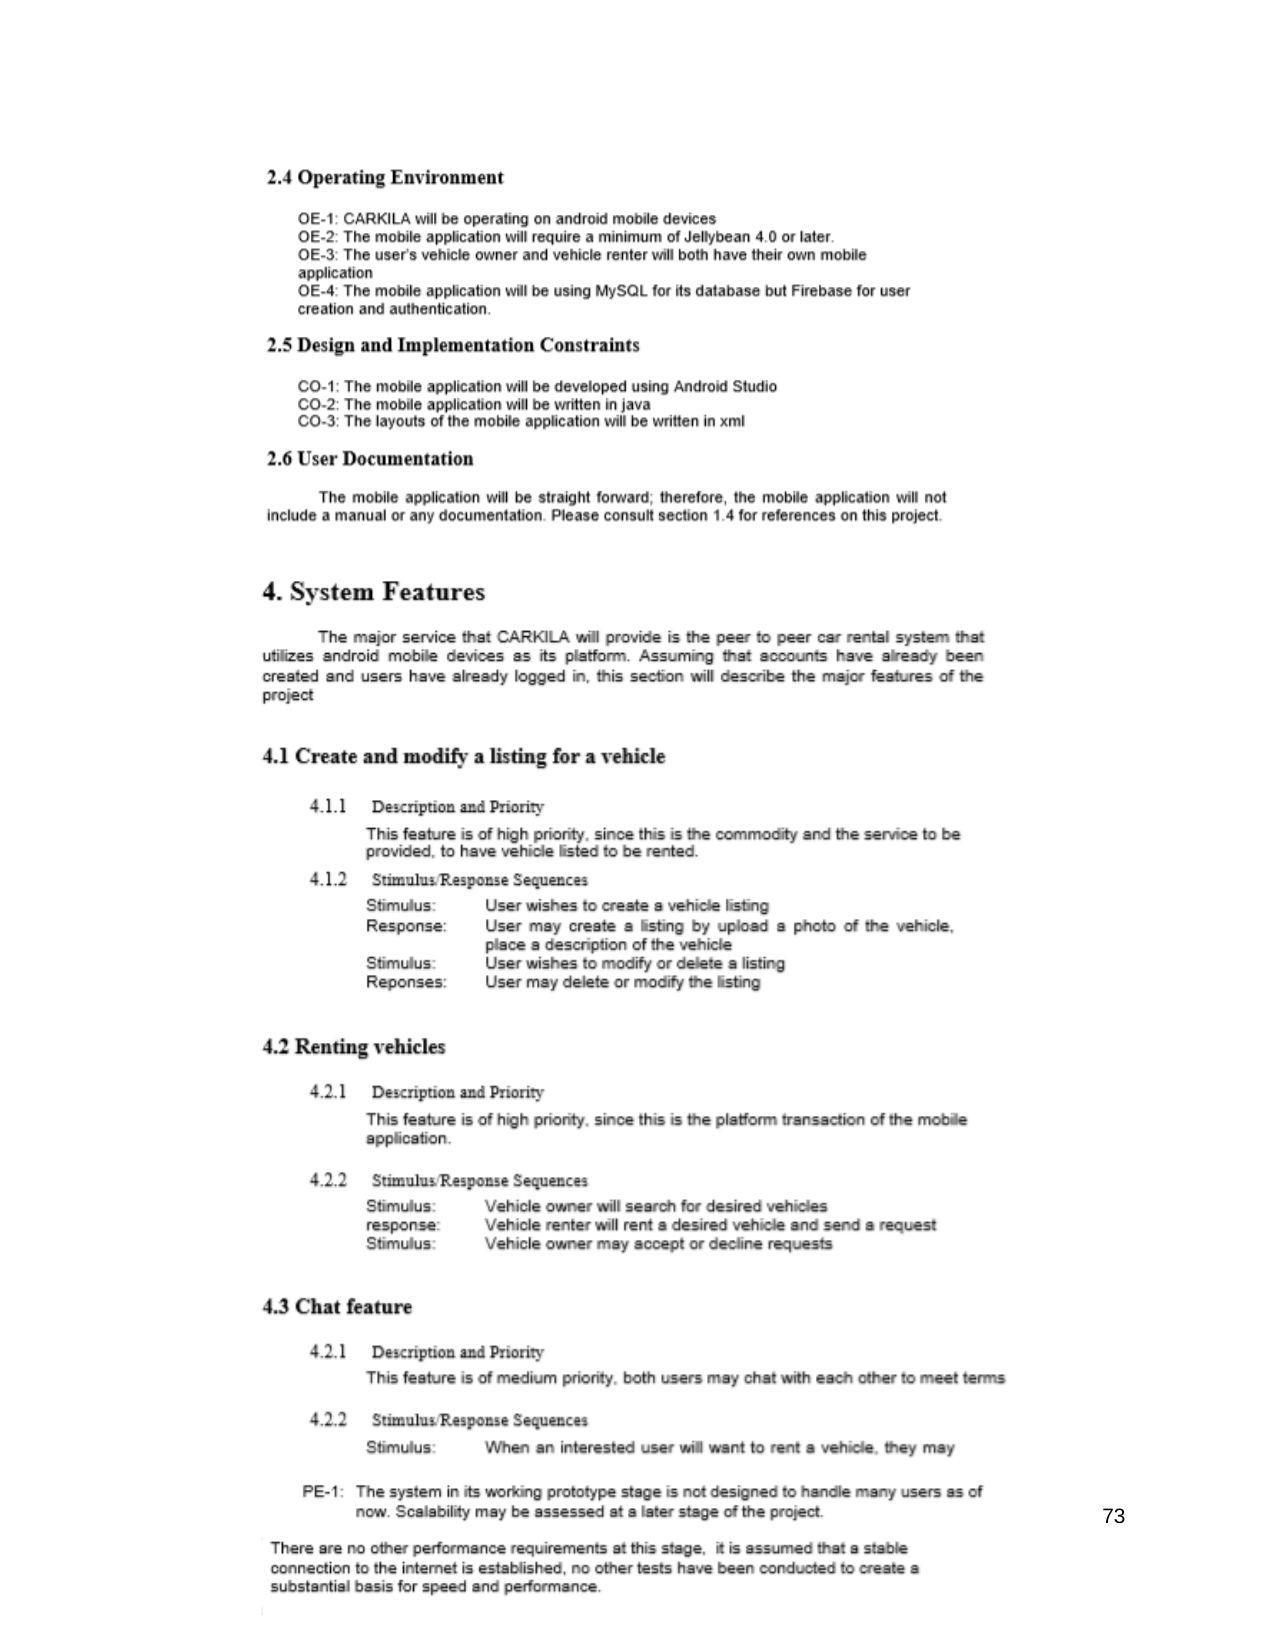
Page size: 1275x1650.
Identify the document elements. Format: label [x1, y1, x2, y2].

picture [247, 150, 984, 541]
picture [223, 563, 1064, 1650]
